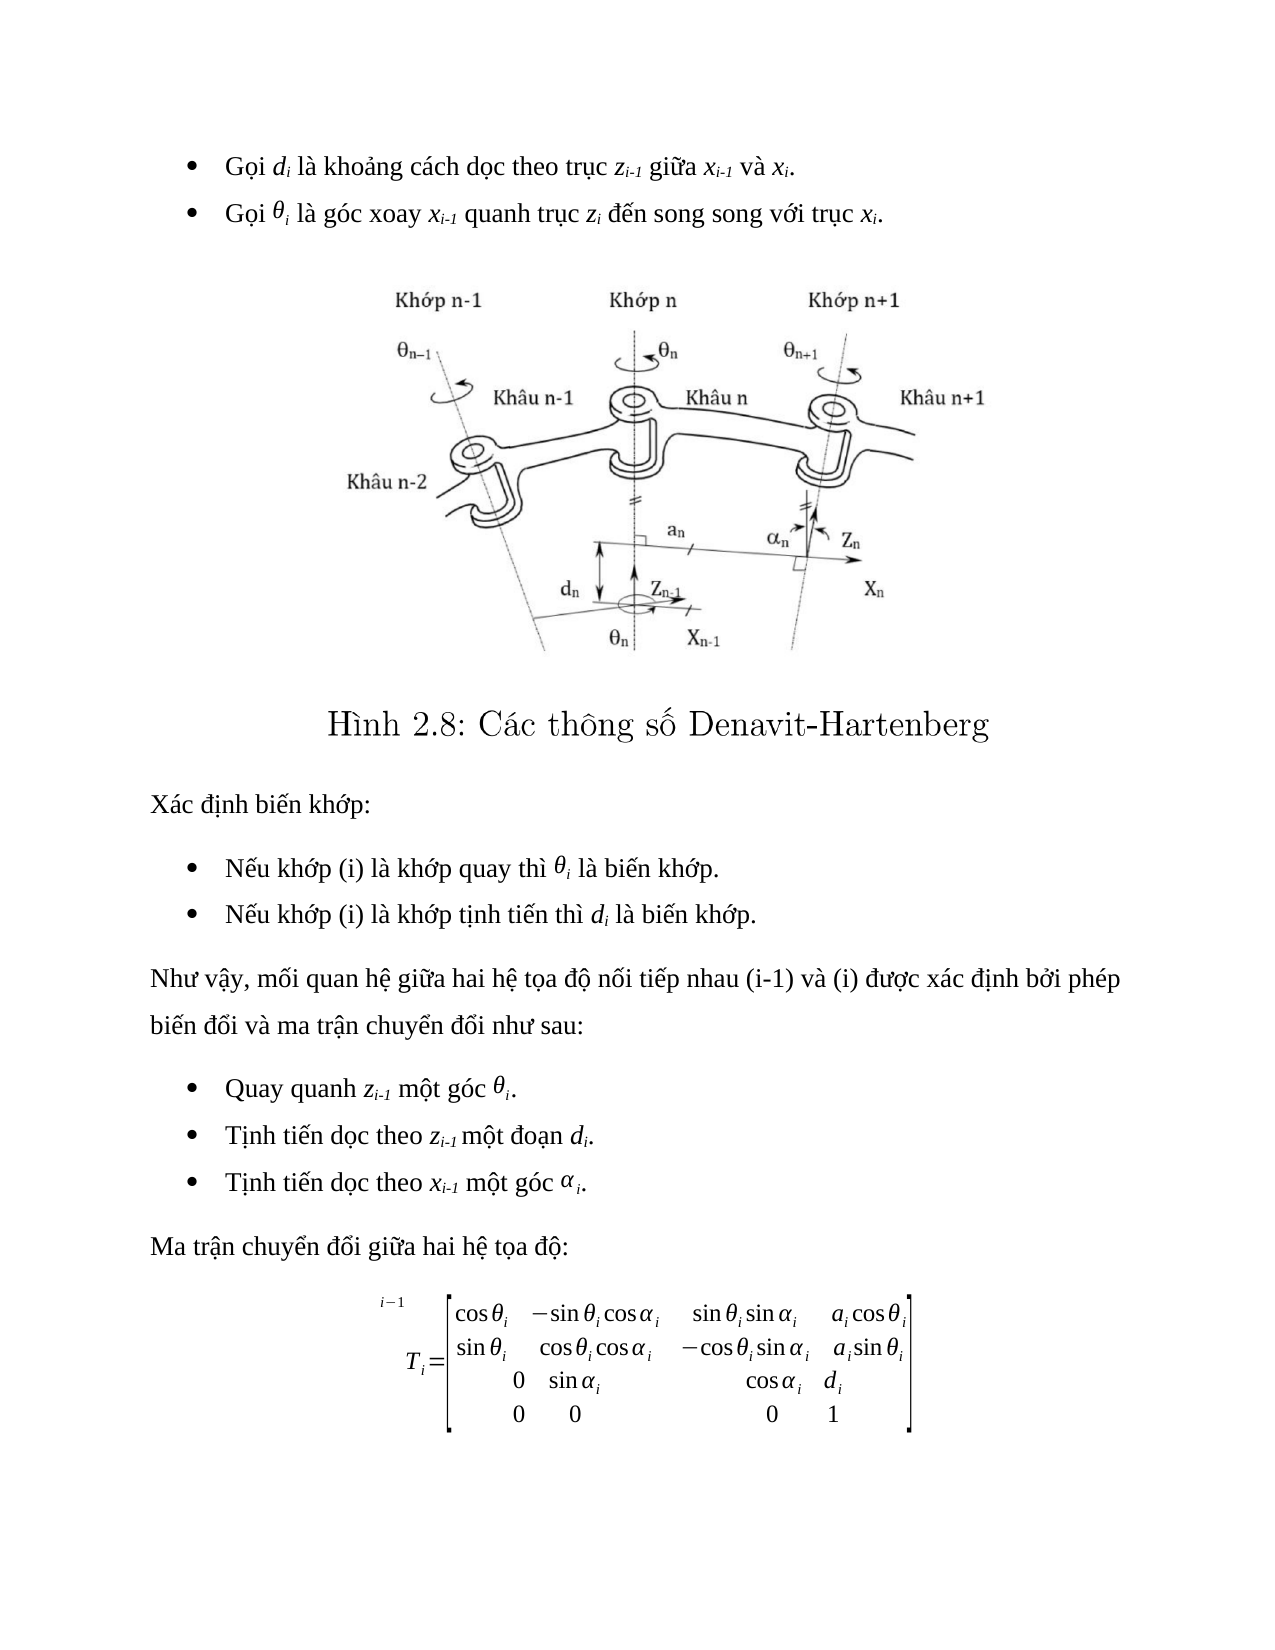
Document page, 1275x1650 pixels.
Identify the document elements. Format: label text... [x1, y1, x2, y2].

list Tịnh tiến dọc theo xi-1 một góc . [187, 1166, 1125, 1197]
list Nếu khớp (i) là khớp quay thì là biến khớp. [187, 852, 1125, 883]
picture [293, 243, 1057, 758]
text Ma trận chuyển đổi giữa hai hệ tọa độ: [150, 1230, 1125, 1261]
text Như vậy, mối quan hệ giữa hai hệ tọa độ nối tiếp nhau (i-1) và (i) được xác định bởi phép biến đổi và ma trận chuyển đổi như sau: [150, 962, 1125, 1040]
text Xác định biến khớp: [150, 788, 1125, 819]
list Tịnh tiến dọc theo zi-1 một đoạn di. [187, 1119, 1125, 1150]
list Gọi di là khoảng cách dọc theo trục zi-1 giữa xi-1 và xi. [187, 150, 1125, 181]
list Nếu khớp (i) là khớp tịnh tiến thì di là biến khớp. [187, 899, 1125, 930]
list Quay quanh zi-1 một góc . [187, 1072, 1125, 1103]
list Gọi là góc xoay xi-1 quanh trục zi đến song song với trục xi. [187, 197, 1125, 228]
